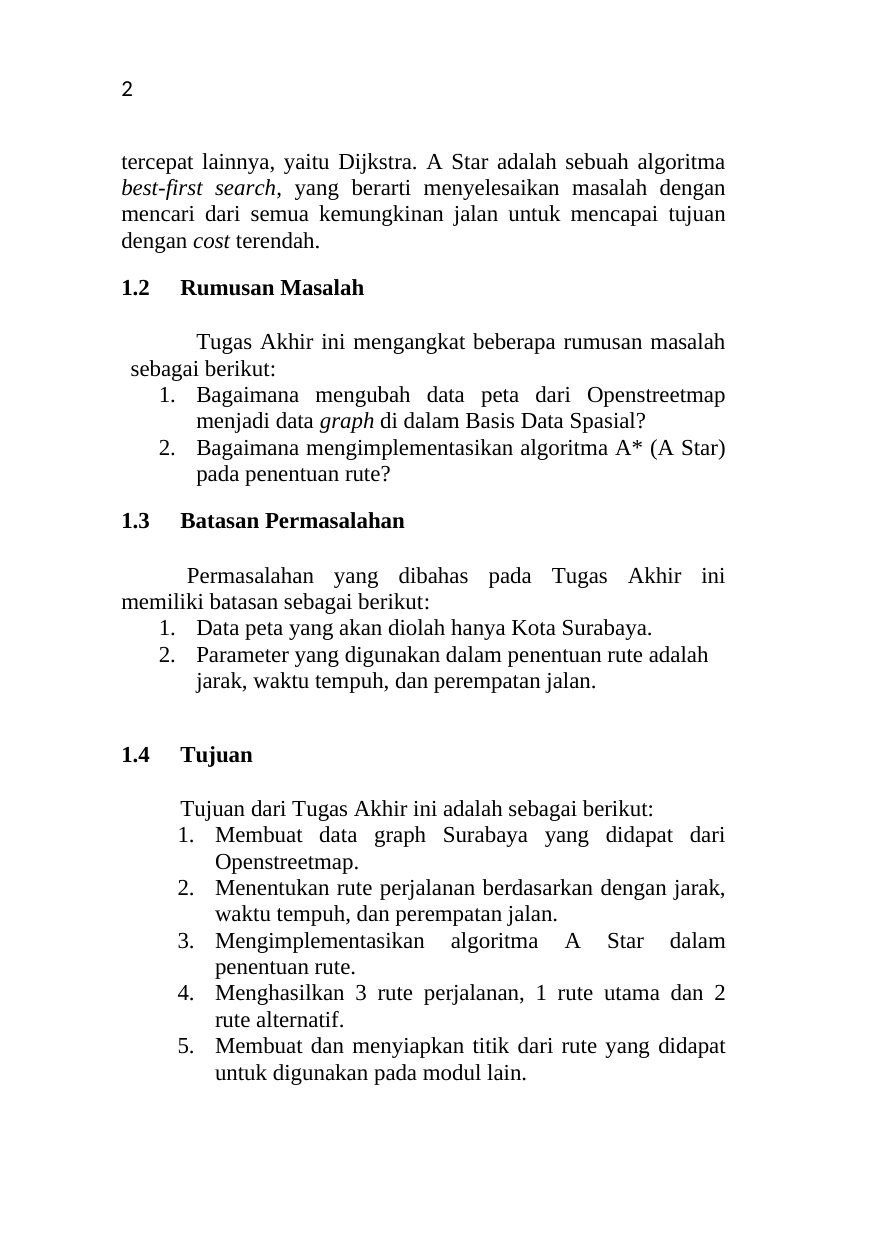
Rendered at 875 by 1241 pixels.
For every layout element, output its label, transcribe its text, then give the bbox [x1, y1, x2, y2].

list Data peta yang akan diolah hanya Kota Surabaya. [158, 614, 726, 641]
subtitle Tujuan [121, 741, 726, 767]
text Tujuan dari Tugas Akhir ini adalah sebagai berikut: [121, 795, 726, 821]
list Mengimplementasikan algoritma A Star dalam penentuan rute. [177, 927, 726, 979]
subtitle Rumusan Masalah [121, 274, 726, 300]
text Permasalahan yang dibahas pada Tugas Akhir ini memiliki batasan sebagai berikut: [121, 562, 726, 614]
list Parameter yang digunakan dalam penentuan rute adalah jarak, waktu tempuh, dan perempatan jalan. [158, 641, 726, 693]
list Bagaimana mengimplementasikan algoritma A* (A Star) pada penentuan rute? [158, 434, 726, 486]
text Tugas Akhir ini mengangkat beberapa rumusan masalah sebagai berikut: [130, 328, 726, 381]
list Menghasilkan 3 rute perjalanan, 1 rute utama dan 2 rute alternatif. [177, 979, 726, 1032]
list Menentukan rute perjalanan berdasarkan dengan jarak, waktu tempuh, dan perempatan jalan. [177, 874, 726, 927]
list Membuat dan menyiapkan titik dari rute yang didapat untuk digunakan pada modul lain. [177, 1032, 726, 1085]
list Membuat data graph Surabaya yang didapat dari Openstreetmap. [177, 821, 726, 874]
subtitle Batasan Permasalahan [121, 507, 726, 534]
list Bagaimana mengubah data peta dari Openstreetmap menjadi data graph di dalam Basis Data Spasial? [158, 381, 726, 434]
